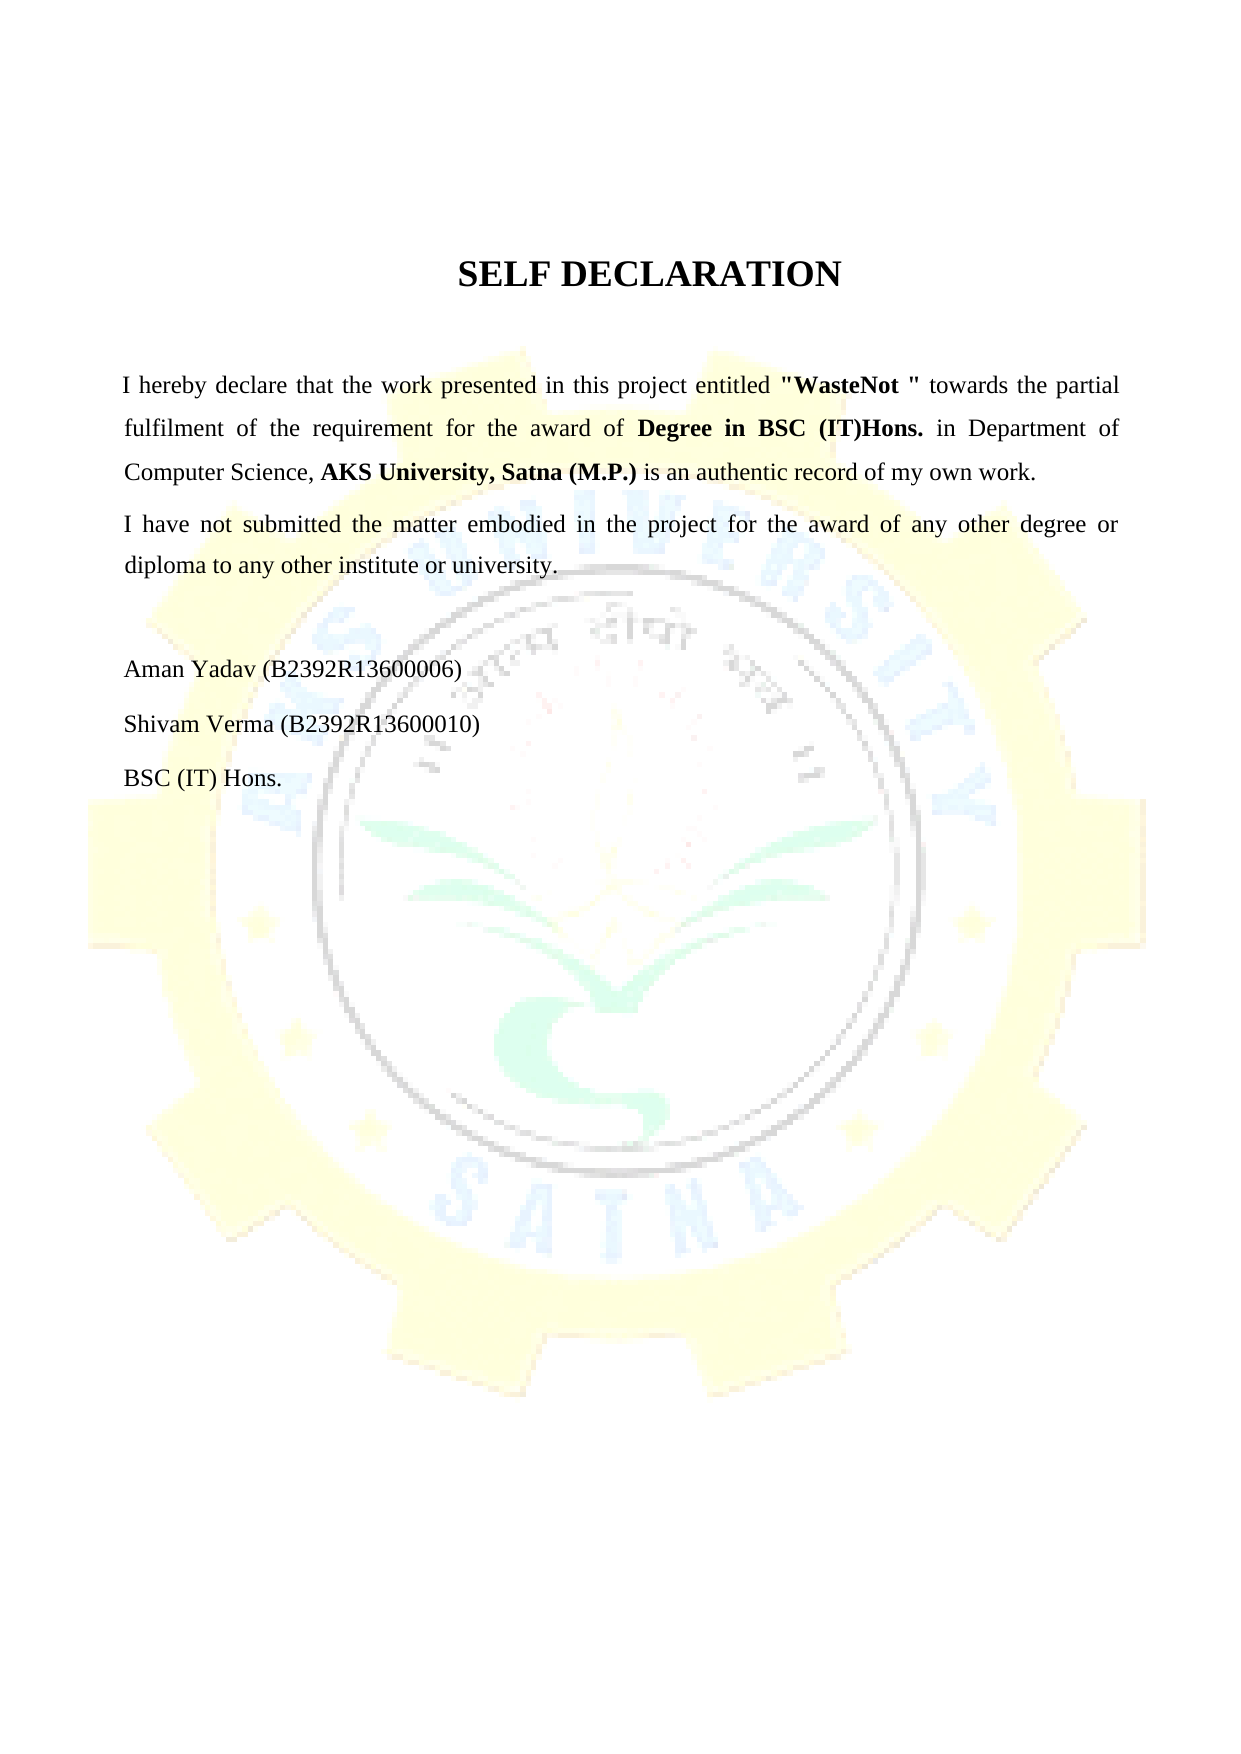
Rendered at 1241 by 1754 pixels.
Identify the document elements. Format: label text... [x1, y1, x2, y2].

text I have not submitted the matter embodied in the project for the award of any other degree or diploma to any other institute or university. [123, 509, 1120, 580]
text I hereby declare that the work presented in this project entitled "WasteNot " towards the partial fulfilment of the requirement for the award of Degree in BSC (IT)Hons. in Department of Computer Science, AKS University, Satna (M.P.) is an authentic record of my own work. [122, 371, 1120, 486]
text Aman Yadav (B2392R13600006) [123, 654, 1120, 683]
text BSC (IT) Hons. [123, 763, 1120, 792]
subtitle SELF DECLARATION [122, 251, 1178, 294]
text Shivam Verma (B2392R13600010) [123, 709, 1120, 738]
